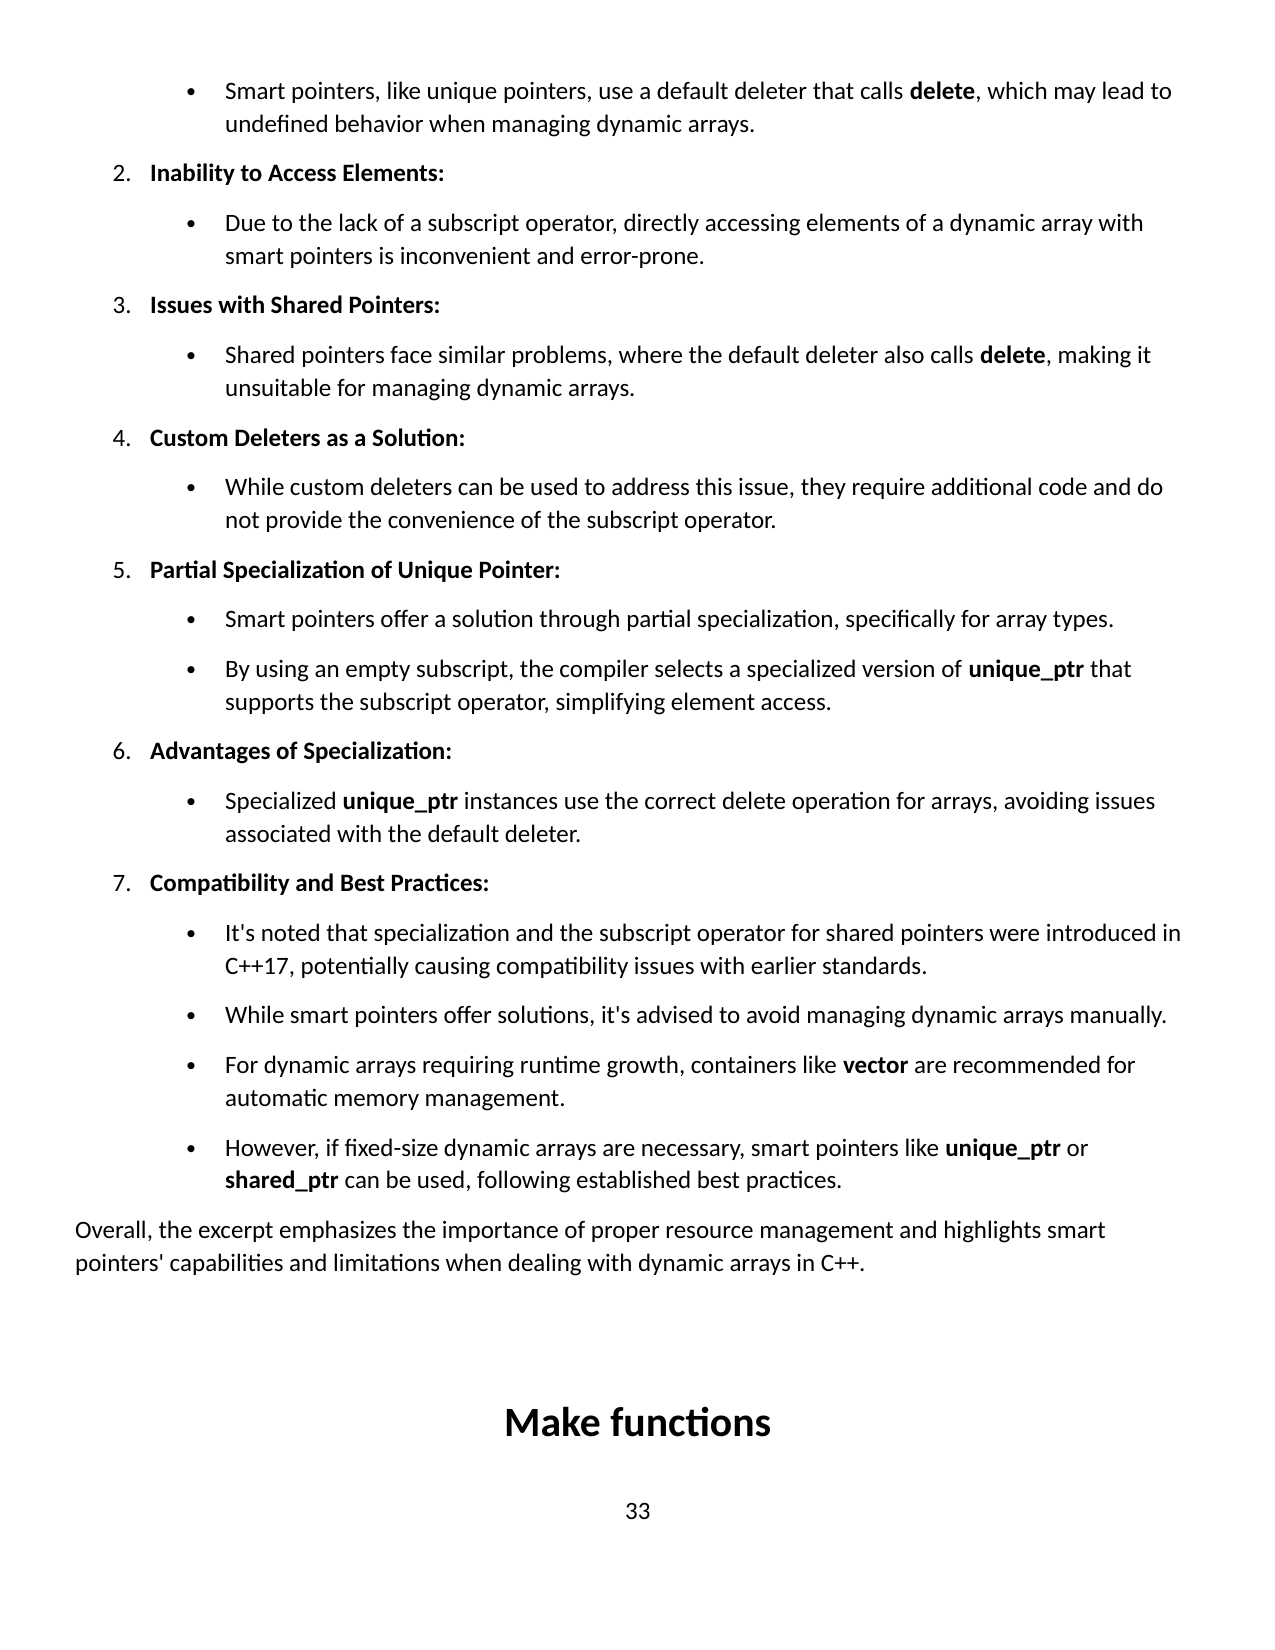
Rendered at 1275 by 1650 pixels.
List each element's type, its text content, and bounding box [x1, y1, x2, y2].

list Due to the lack of a subscript operator, directly accessing elements of a dynamic array with smart pointers is inconvenient and error-prone. [187, 207, 1200, 271]
list Smart pointers offer a solution through partial specialization, specifically for array types. [187, 603, 1200, 634]
list Shared pointers face similar problems, where the default deleter also calls delete, making it unsuitable for managing dynamic arrays. [187, 339, 1200, 403]
list By using an empty subscript, the compiler selects a specialized version of unique_ptr that supports the subscript operator, simplifying element access. [187, 653, 1200, 716]
list It's noted that specialization and the subscript operator for shared pointers were introduced in C++17, potentially causing compatibility issues with earlier standards. [187, 917, 1200, 981]
list However, if fixed-size dynamic arrays are necessary, smart pointers like unique_ptr or shared_ptr can be used, following established best practices. [187, 1132, 1200, 1195]
list Inability to Access Elements: [112, 157, 1200, 188]
list Compatibility and Best Practices: [112, 867, 1200, 898]
list Issues with Shared Pointers: [112, 289, 1200, 320]
list While custom deleters can be used to address this issue, they require additional code and do not provide the convenience of the subscript operator. [187, 471, 1200, 535]
subtitle Make functions [75, 1396, 1200, 1447]
list Advantages of Specialization: [112, 735, 1200, 766]
list While smart pointers offer solutions, it's advised to avoid managing dynamic arrays manually. [187, 999, 1200, 1030]
list Partial Specialization of Unique Pointer: [112, 554, 1200, 584]
list Smart pointers, like unique pointers, use a default deleter that calls delete, which may lead to undefined behavior when managing dynamic arrays. [187, 75, 1200, 138]
list For dynamic arrays requiring runtime growth, containers like vector are recommended for automatic memory management. [187, 1049, 1200, 1113]
list Specialized unique_ptr instances use the correct delete operation for arrays, avoiding issues associated with the default deleter. [187, 785, 1200, 848]
text Overall, the excerpt emphasizes the importance of proper resource management and highlights smart pointers' capabilities and limitations when dealing with dynamic arrays in C++. [75, 1214, 1200, 1278]
list Custom Deleters as a Solution: [112, 422, 1200, 452]
